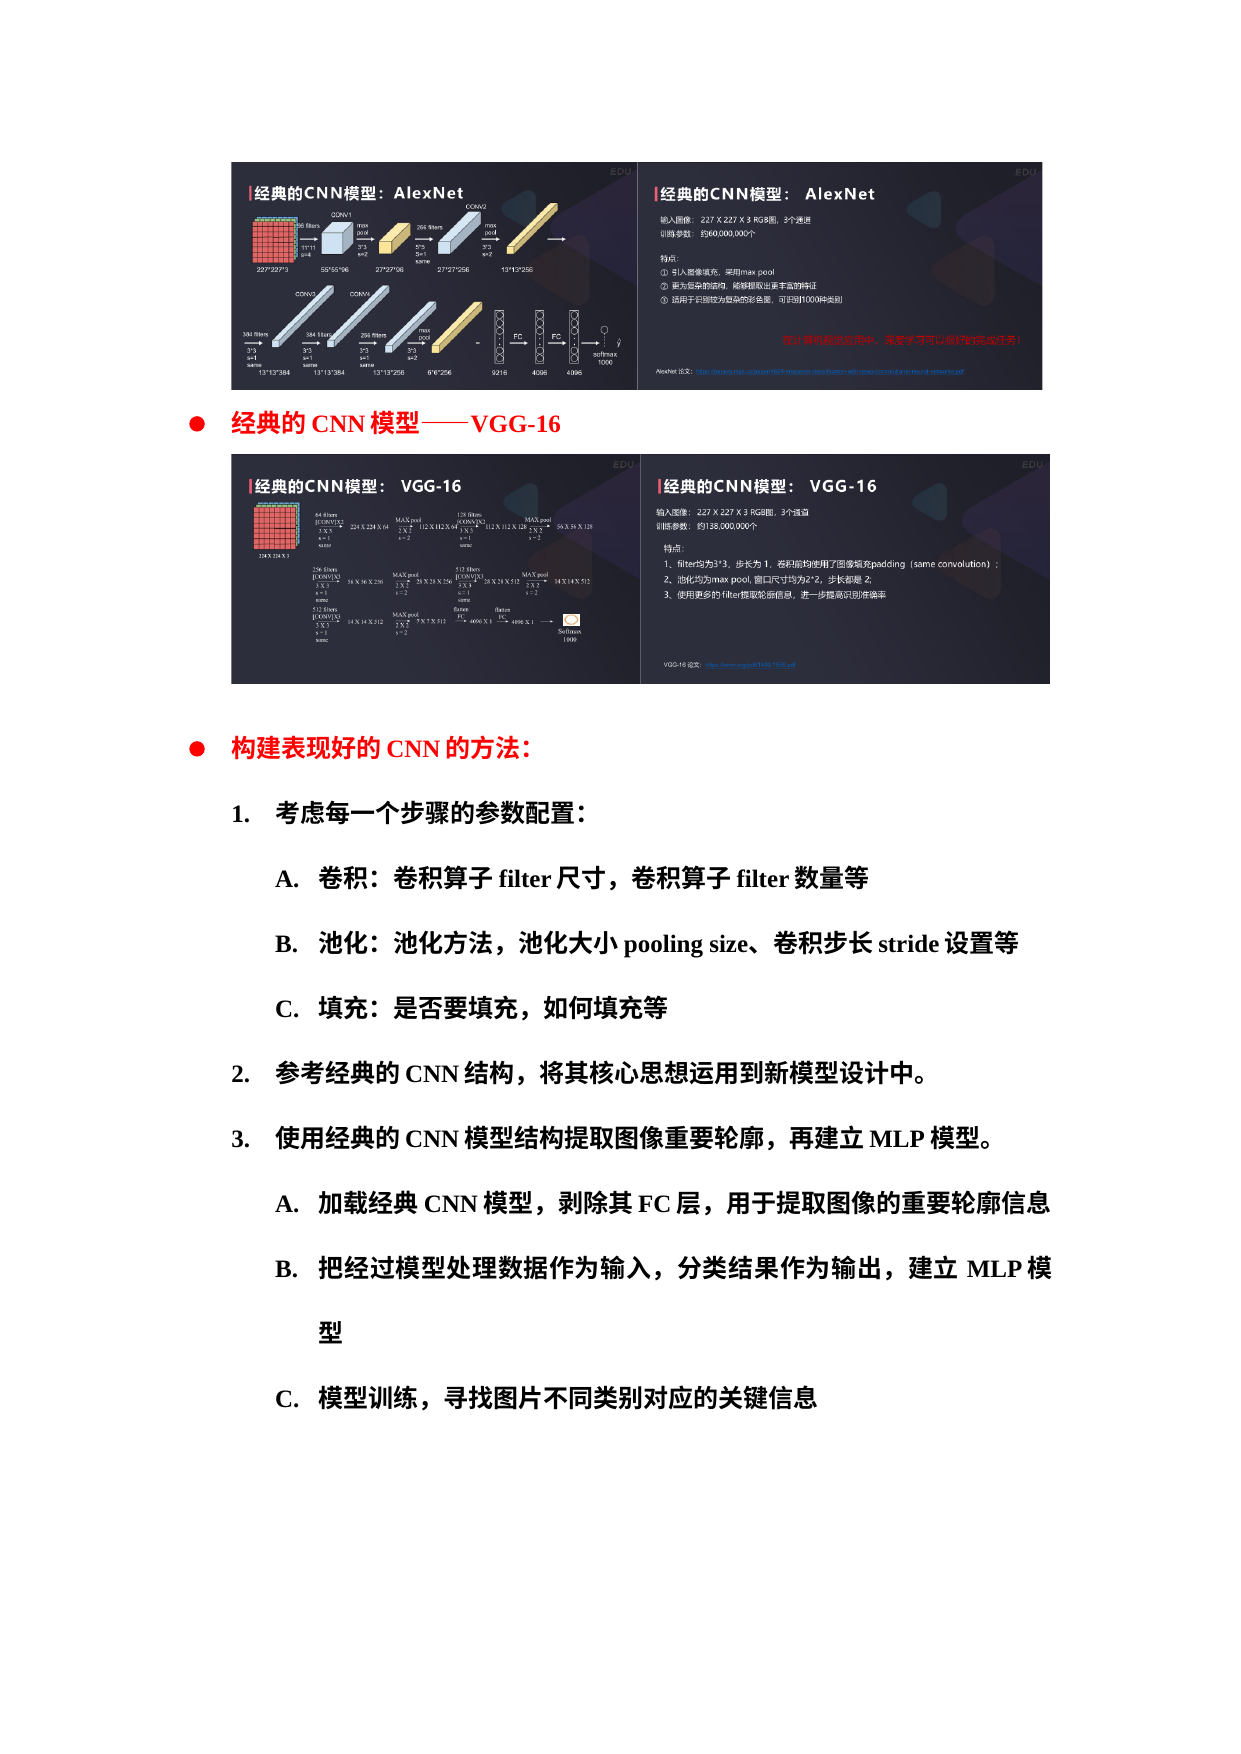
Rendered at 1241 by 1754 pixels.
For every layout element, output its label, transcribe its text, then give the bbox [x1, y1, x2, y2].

list 构建表现好的CNN的方法： [187, 714, 1053, 779]
list 把经过模型处理数据作为输入，分类结果作为输出，建立MLP模型 [275, 1234, 1053, 1364]
list 填充：是否要填充，如何填充等 [275, 974, 1053, 1039]
list 参考经典的CNN结构，将其核心思想运用到新模型设计中。 [231, 1039, 1053, 1104]
list 经典的CNN模型——VGG-16 [187, 389, 1053, 454]
list 加载经典CNN模型，剥除其FC层，用于提取图像的重要轮廓信息 [275, 1169, 1053, 1234]
list 考虑每一个步骤的参数配置： [231, 779, 1053, 844]
list 使用经典的CNN模型结构提取图像重要轮廓，再建立MLP模型。 [231, 1104, 1053, 1169]
picture [231, 162, 1043, 390]
list 池化：池化方法，池化大小pooling size、卷积步长stride设置等 [275, 909, 1053, 974]
list 模型训练，寻找图片不同类别对应的关键信息 [275, 1364, 1053, 1429]
picture [231, 454, 1050, 684]
list 卷积：卷积算子filter尺寸，卷积算子filter数量等 [275, 844, 1053, 909]
